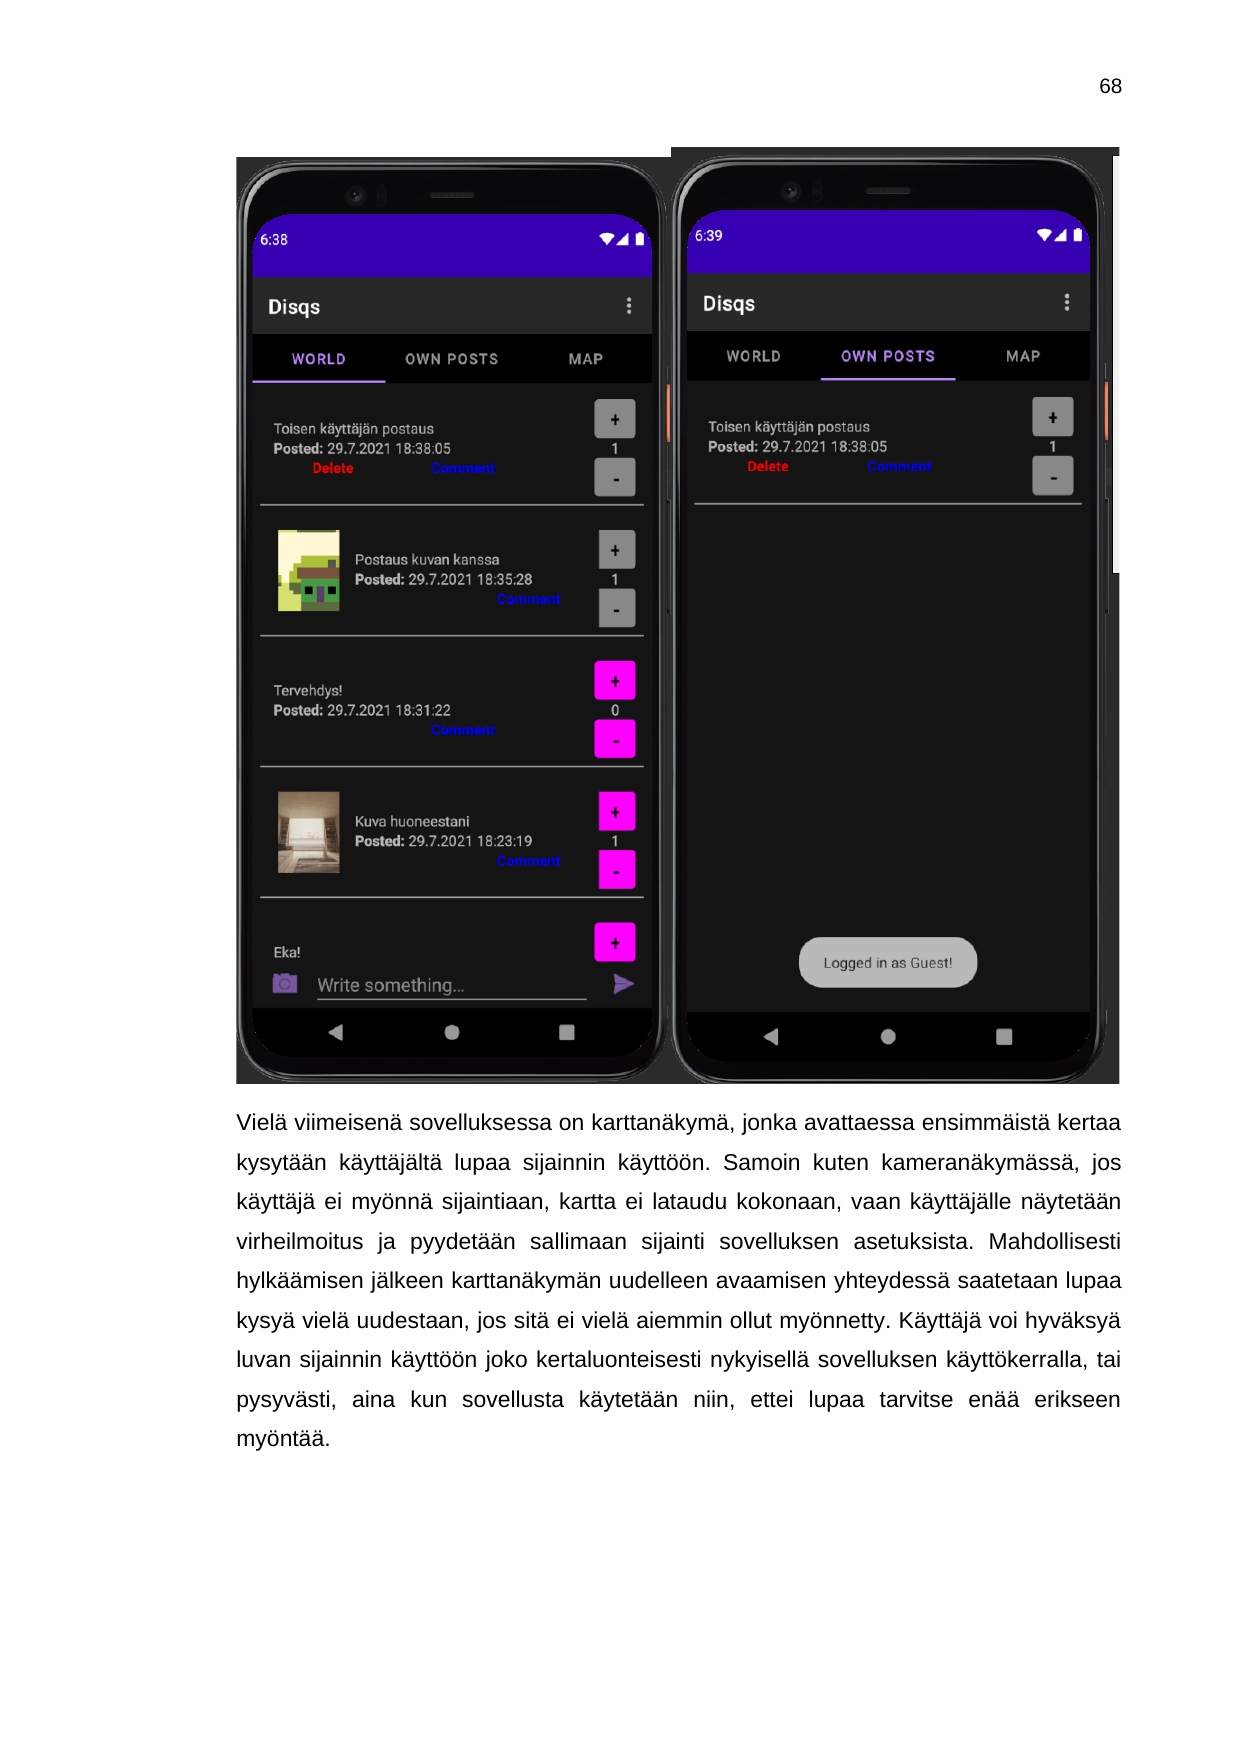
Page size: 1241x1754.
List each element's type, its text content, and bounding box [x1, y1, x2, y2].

text Vielä viimeisenä sovelluksessa on karttanäkymä, jonka avattaessa ensimmäistä kertaa kysytään käyttäjältä lupaa sijainnin käyttöön. Samoin kuten kameranäkymässä, jos käyttäjä ei myönnä sijaintiaan, kartta ei lataudu kokonaan, vaan käyttäjälle näytetään virheilmoitus ja pyydetään sallimaan sijainti sovelluksen asetuksista. Mahdollisesti hylkäämisen jälkeen karttanäkymän uudelleen avaamisen yhteydessä saatetaan lupaa kysyä vielä uudestaan, jos sitä ei vielä aiemmin ollut myönnetty. Käyttäjä voi hyväksyä luvan sijainnin käyttöön joko kertaluonteisesti nykyisellä sovelluksen käyttökerralla, tai pysyvästi, aina kun sovellusta käytetään niin, ettei lupaa tarvitse enää erikseen myöntää. [236, 1109, 1122, 1451]
picture [236, 147, 1120, 1084]
